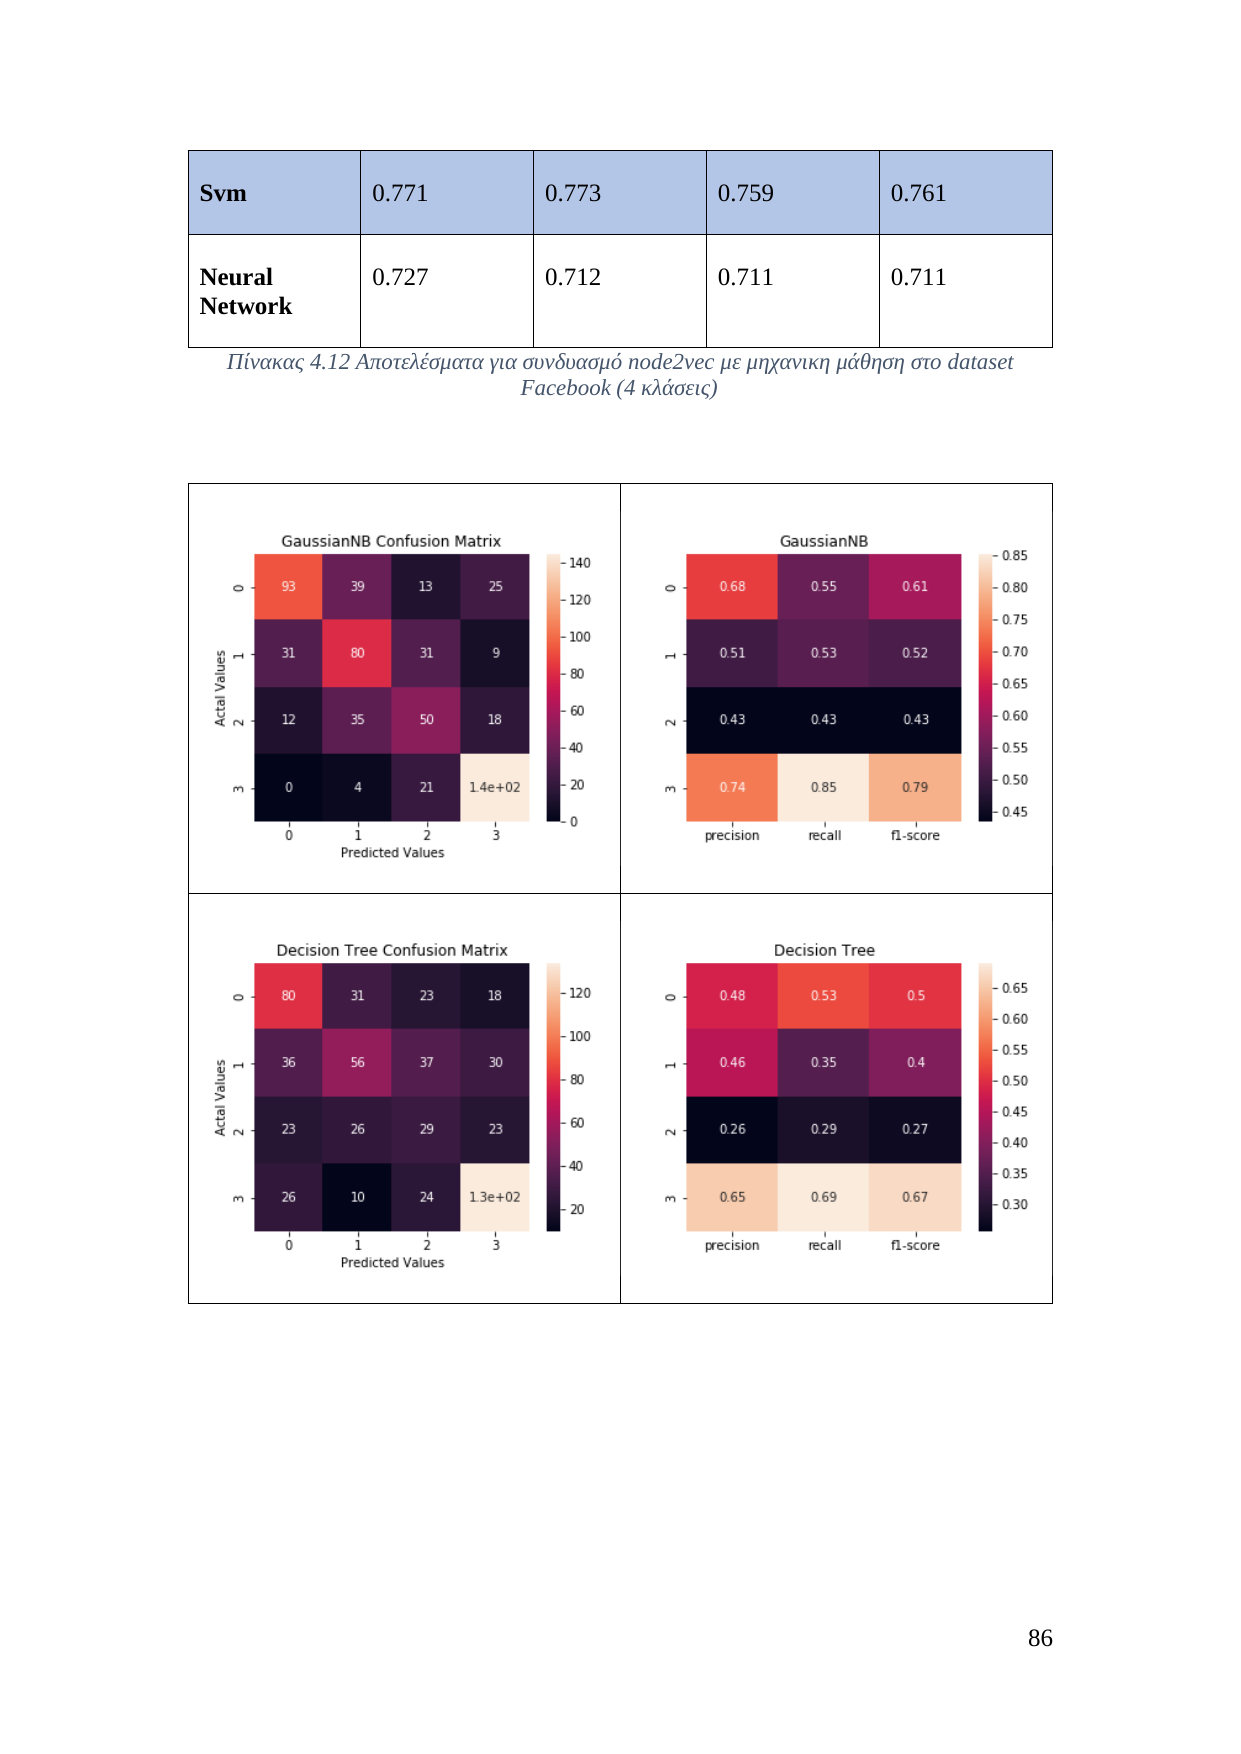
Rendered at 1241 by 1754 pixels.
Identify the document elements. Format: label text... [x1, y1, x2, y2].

table_cell Svm [189, 151, 360, 234]
table_cell 0.771 [361, 151, 533, 234]
picture [199, 921, 621, 1276]
picture [631, 511, 1053, 866]
table_header [189, 484, 620, 893]
table_cell [189, 894, 620, 1302]
table_cell 0.727 [361, 235, 533, 347]
table_cell 0.773 [534, 151, 706, 234]
table_cell 0.711 [880, 235, 1052, 347]
table_header [621, 484, 1052, 893]
table_cell 0.759 [707, 151, 879, 234]
table_cell 0.711 [707, 235, 879, 347]
table_cell 0.761 [880, 151, 1052, 234]
picture [199, 511, 621, 866]
table_cell 0.712 [534, 235, 706, 347]
table_cell [621, 894, 1052, 1302]
picture [631, 921, 1053, 1276]
table_cell Neural Network [189, 235, 360, 347]
